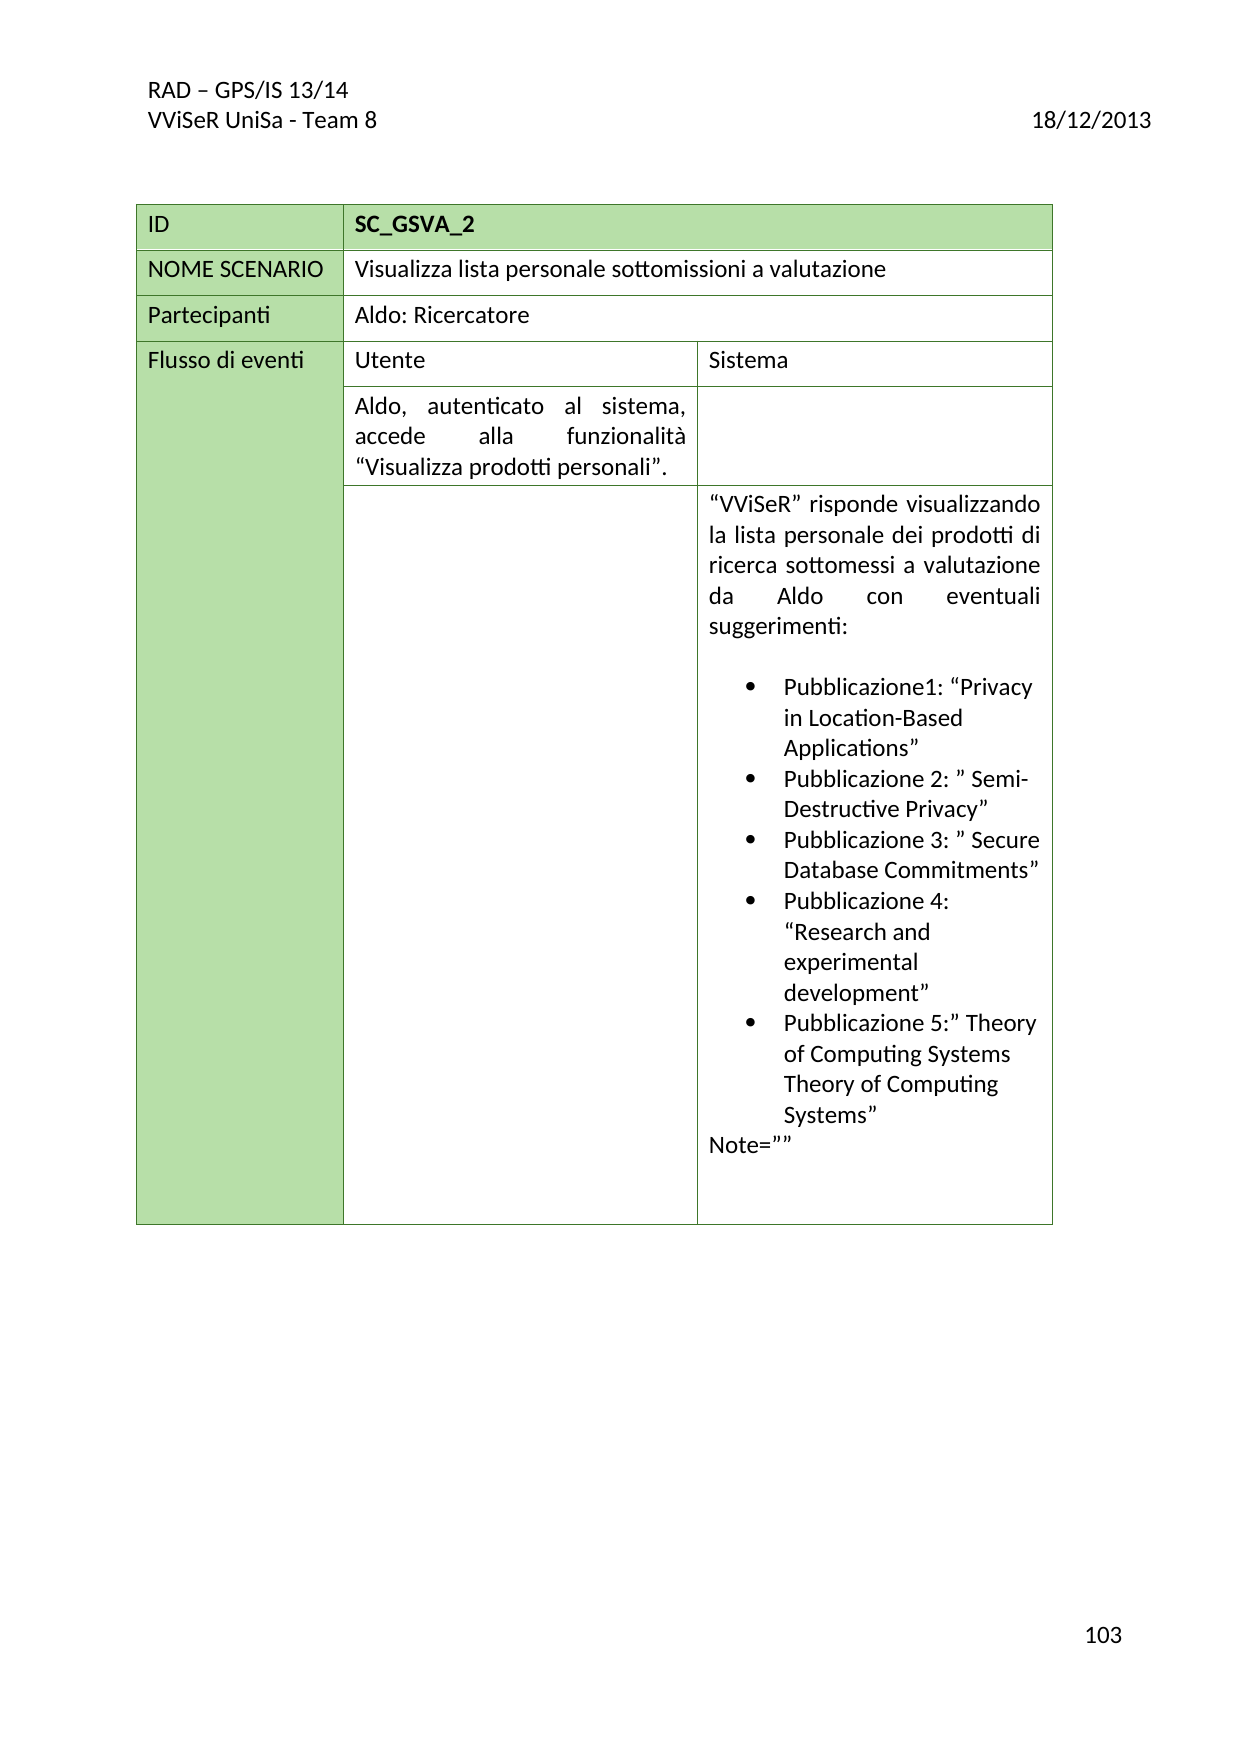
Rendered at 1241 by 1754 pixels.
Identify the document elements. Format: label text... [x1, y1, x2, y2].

table_cell Sistema [698, 342, 1052, 386]
table_cell [344, 486, 697, 1224]
table_header SC_GSVA_2 [344, 205, 1052, 249]
table_cell “VViSeR” risponde visualizzando la lista personale dei prodotti di ricerca sottomessi a valutazione da Aldo con eventuali suggerimenti: Pubblicazione1: “Privacy in Location-Based Applications” Pubblicazione 2: ” Semi-Destructive Privacy” Pubblicazione 3: ” Secure Database Commitments” Pubblicazione 4: “Research and experimental development” Pubblicazione 5:” Theory of Computing Systems Theory of Computing Systems” Note=”” [698, 486, 1052, 1224]
table_cell Aldo, autenticato al sistema, accede alla funzionalità “Visualizza prodotti personali”. [344, 387, 697, 484]
table_cell Flusso di eventi [137, 342, 343, 1224]
table_cell Partecipanti [137, 296, 343, 341]
table_cell NOME SCENARIO [137, 251, 343, 295]
table_cell Aldo: Ricercatore [344, 296, 1052, 341]
table_cell [698, 387, 1052, 484]
table_header ID [137, 205, 343, 249]
table_cell Visualizza lista personale sottomissioni a valutazione [344, 251, 1052, 295]
table_cell Utente [344, 342, 697, 386]
